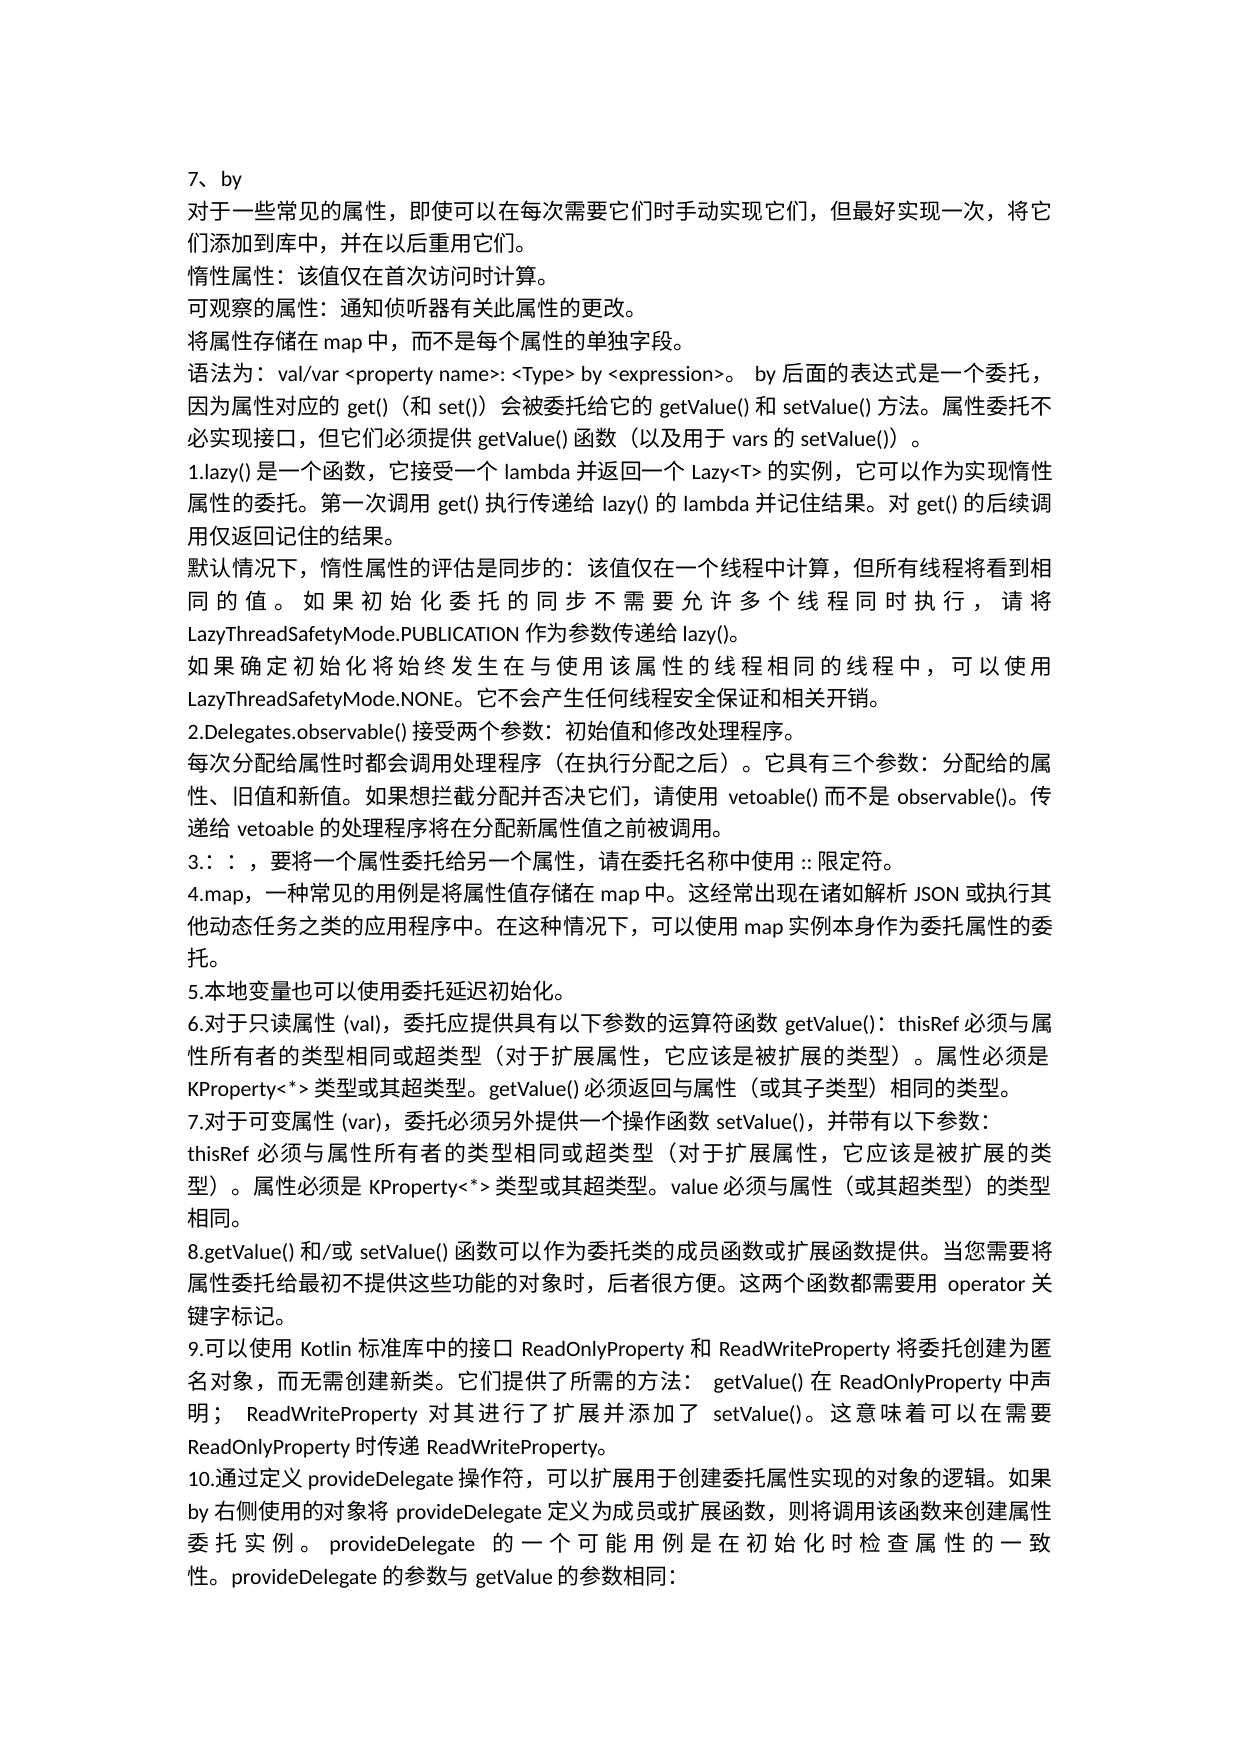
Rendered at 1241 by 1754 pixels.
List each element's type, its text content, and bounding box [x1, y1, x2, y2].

list thisRef 必须与属性所有者的类型相同或超类型（对于扩展属性，它应该是被扩展的类型）。属性必须是 KProperty<*> 类型或其超类型。value 必须与属性（或其超类型）的类型相同。 [187, 1137, 1053, 1234]
list 7、by [187, 162, 1053, 194]
list 6.对于只读属性 (val)，委托应提供具有以下参数的运算符函数 getValue()：thisRef 必须与属性所有者的类型相同或超类型（对于扩展属性，它应该是被扩展的类型）。属性必须是 KProperty<*> 类型或其超类型。getValue() 必须返回与属性（或其子类型）相同的类型。 [187, 1007, 1053, 1104]
list 将属性存储在map中，而不是每个属性的单独字段。 [187, 324, 1053, 357]
list 1.lazy() 是一个函数，它接受一个 lambda 并返回一个 Lazy<T> 的实例，它可以作为实现惰性属性的委托。第一次调用 get() 执行传递给 lazy() 的 lambda 并记住结果。对 get() 的后续调用仅返回记住的结果。 [187, 454, 1053, 552]
list 对于一些常见的属性，即使可以在每次需要它们时手动实现它们，但最好实现一次，将它们添加到库中，并在以后重用它们。 [187, 194, 1053, 259]
list 3.：：，要将一个属性委托给另一个属性，请在委托名称中使用 :: 限定符。 [187, 844, 1053, 877]
list 语法为：val/var <property name>: <Type> by <expression>。 by 后面的表达式是一个委托，因为属性对应的 get()（和 set()）会被委托给它的 getValue() 和 setValue() 方法。属性委托不必实现接口，但它们必须提供 getValue() 函数（以及用于 vars 的 setValue()）。 [187, 357, 1053, 454]
list 每次分配给属性时都会调用处理程序（在执行分配之后）。它具有三个参数：分配给的属性、旧值和新值。如果想拦截分配并否决它们，请使用 vetoable() 而不是 observable()。传递给 vetoable 的处理程序将在分配新属性值之前被调用。 [187, 747, 1053, 844]
list 惰性属性：该值仅在首次访问时计算。 [187, 259, 1053, 292]
list 默认情况下，惰性属性的评估是同步的：该值仅在一个线程中计算，但所有线程将看到相同的值。如果初始化委托的同步不需要允许多个线程同时执行，请将 LazyThreadSafetyMode.PUBLICATION 作为参数传递给lazy()。 [187, 552, 1053, 649]
list 如果确定初始化将始终发生在与使用该属性的线程相同的线程中，可以使用 LazyThreadSafetyMode.NONE。它不会产生任何线程安全保证和相关开销。 [187, 649, 1053, 714]
list 可以使用 Kotlin 标准库中的接口 ReadOnlyProperty 和 ReadWriteProperty 将委托创建为匿名对象，而无需创建新类。它们提供了所需的方法： getValue() 在 ReadOnlyProperty 中声明； ReadWriteProperty 对其进行了扩展并添加了 setValue()。这意味着可以在需要 ReadOnlyProperty 时传递 ReadWriteProperty。 [187, 1332, 1053, 1462]
list getValue() 和/或 setValue() 函数可以作为委托类的成员函数或扩展函数提供。当您需要将属性委托给最初不提供这些功能的对象时，后者很方便。这两个函数都需要用 operator 关键字标记。 [187, 1234, 1053, 1332]
list 通过定义provideDelegate 操作符，可以扩展用于创建委托属性实现的对象的逻辑。如果 by 右侧使用的对象将 provideDelegate 定义为成员或扩展函数，则将调用该函数来创建属性委托实例。provideDelegate 的一个可能用例是在初始化时检查属性的一致性。provideDelegate 的参数与 getValue 的参数相同： [187, 1462, 1053, 1592]
list 可观察的属性：通知侦听器有关此属性的更改。 [187, 292, 1053, 324]
list 7.对于可变属性 (var)，委托必须另外提供一个操作函数 setValue()，并带有以下参数： [187, 1104, 1053, 1137]
list Delegates.observable() 接受两个参数：初始值和修改处理程序。 [187, 714, 1053, 747]
list 5.本地变量也可以使用委托延迟初始化。 [187, 974, 1053, 1007]
list 4.map，一种常见的用例是将属性值存储在map中。这经常出现在诸如解析 JSON 或执行其他动态任务之类的应用程序中。在这种情况下，可以使用map实例本身作为委托属性的委托。 [187, 877, 1053, 974]
